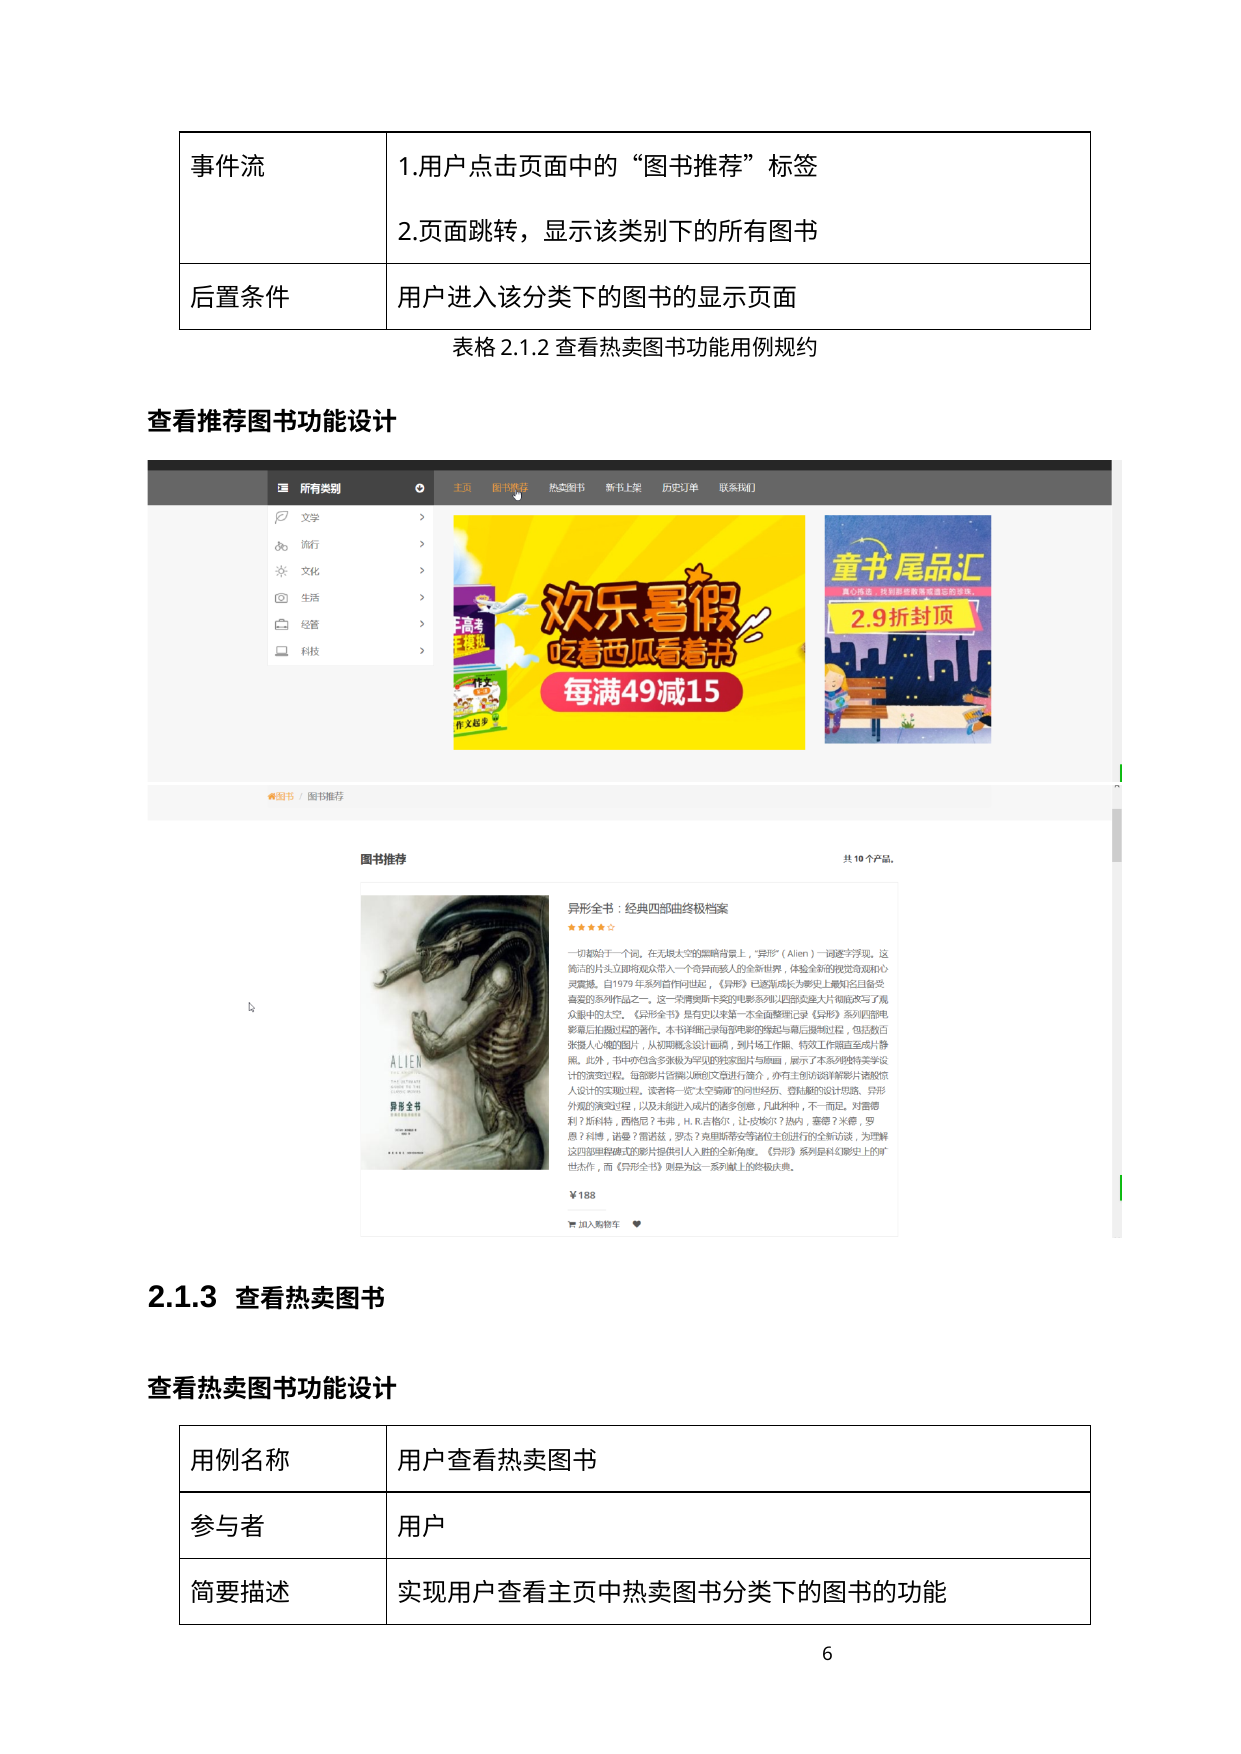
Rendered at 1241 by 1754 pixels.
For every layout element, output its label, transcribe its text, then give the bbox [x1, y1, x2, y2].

table_cell 简要描述 [180, 1559, 386, 1623]
table_cell 事件流 [180, 133, 386, 262]
table_cell 后置条件 [180, 264, 386, 328]
table_cell 用户 [387, 1493, 1090, 1557]
picture [147, 460, 1122, 782]
table_cell 实现用户查看主页中热卖图书分类下的图书的功能 [387, 1559, 1090, 1623]
picture [147, 785, 1122, 1238]
subtitle 查看热卖图书 [148, 1264, 1122, 1329]
subtitle 查看推荐图书功能设计 [148, 387, 1122, 452]
subtitle 查看热卖图书功能设计 [148, 1354, 1122, 1419]
table_header 用例名称 [180, 1426, 386, 1491]
table_cell 用户进入该分类下的图书的显示页面 [387, 264, 1090, 328]
table_cell 用户点击页面中的“图书推荐”标签 2.页面跳转，显示该类别下的所有图书 [387, 133, 1090, 262]
table_cell 参与者 [180, 1493, 386, 1557]
text 表格2.1.2 查看热卖图书功能用例规约 [148, 329, 1122, 362]
table_header 用户查看热卖图书 [387, 1426, 1090, 1491]
